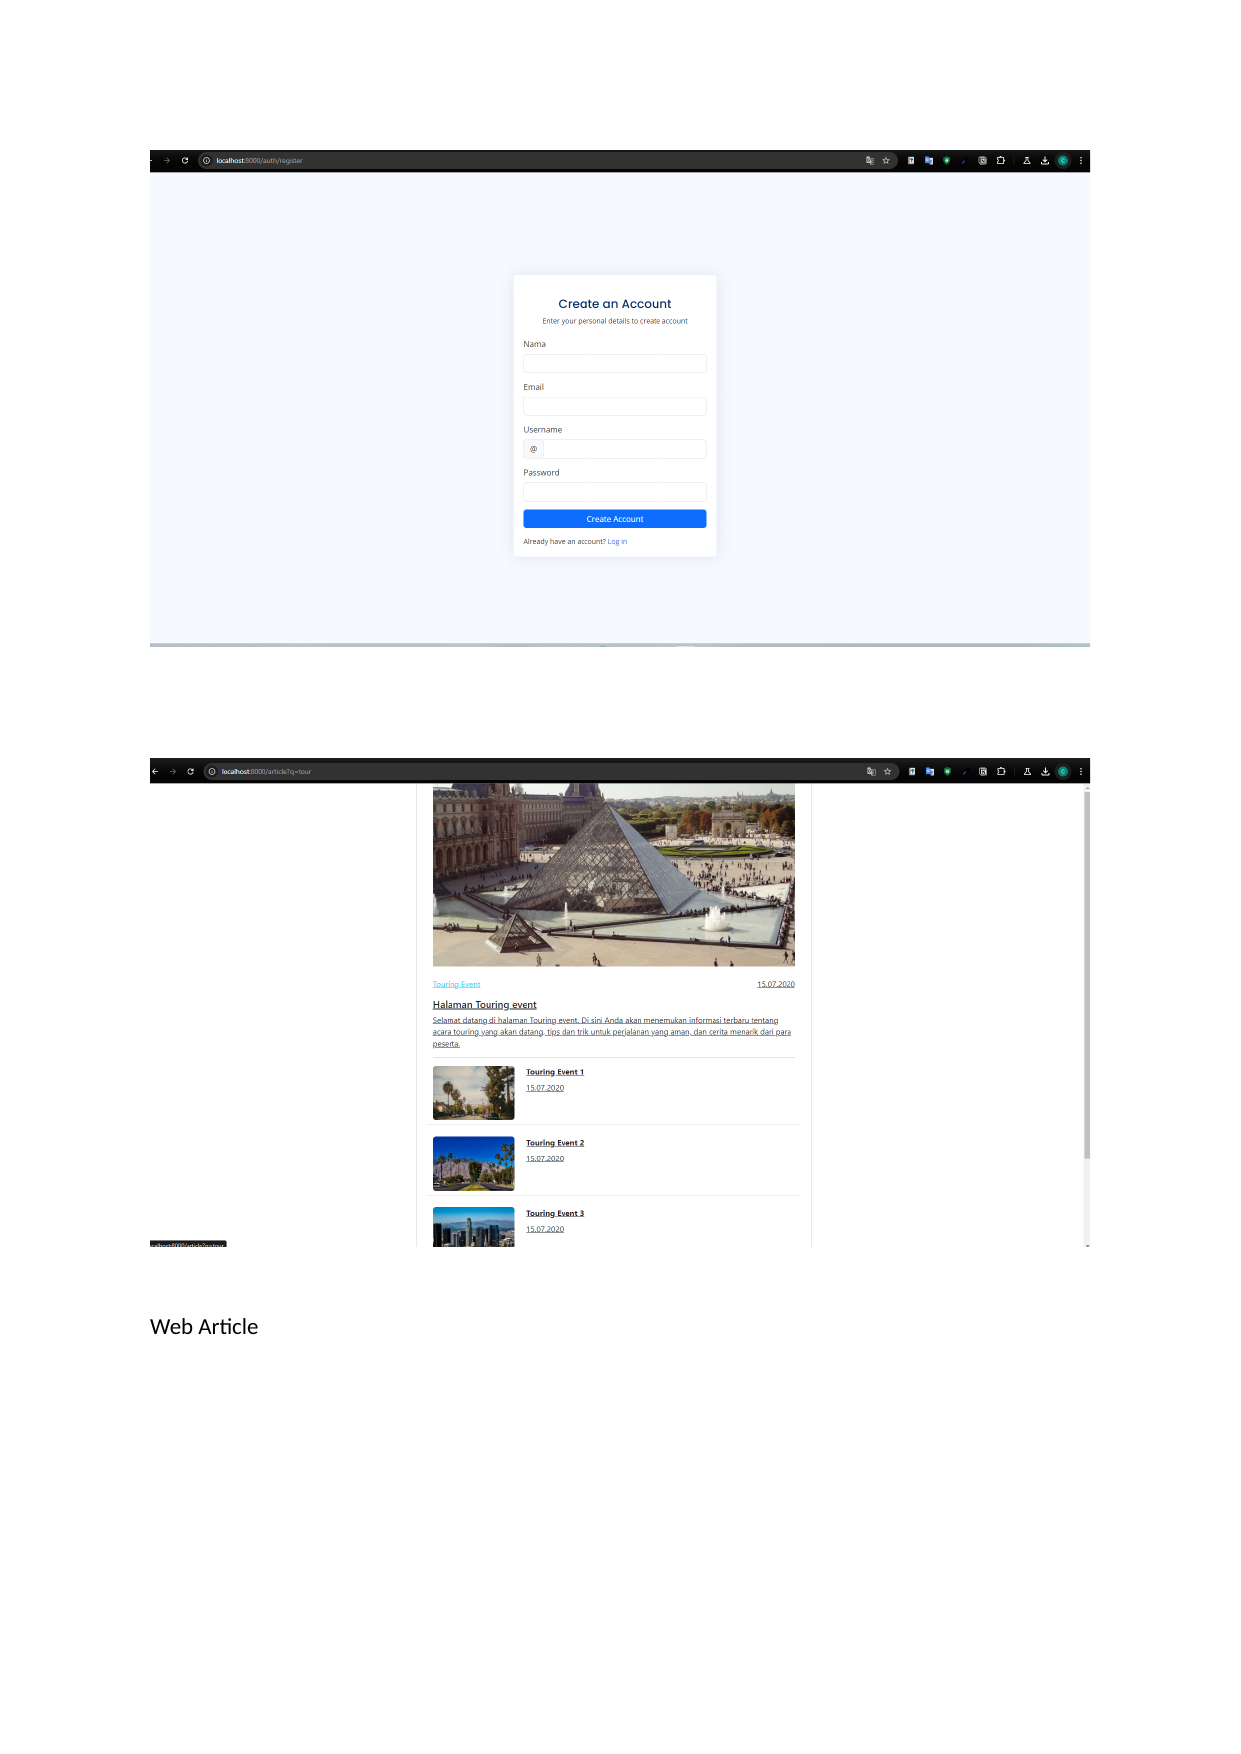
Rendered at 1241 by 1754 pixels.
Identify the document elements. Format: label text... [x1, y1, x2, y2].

text Web Article [150, 1312, 1090, 1340]
picture [150, 758, 1091, 1247]
picture [150, 150, 1091, 647]
